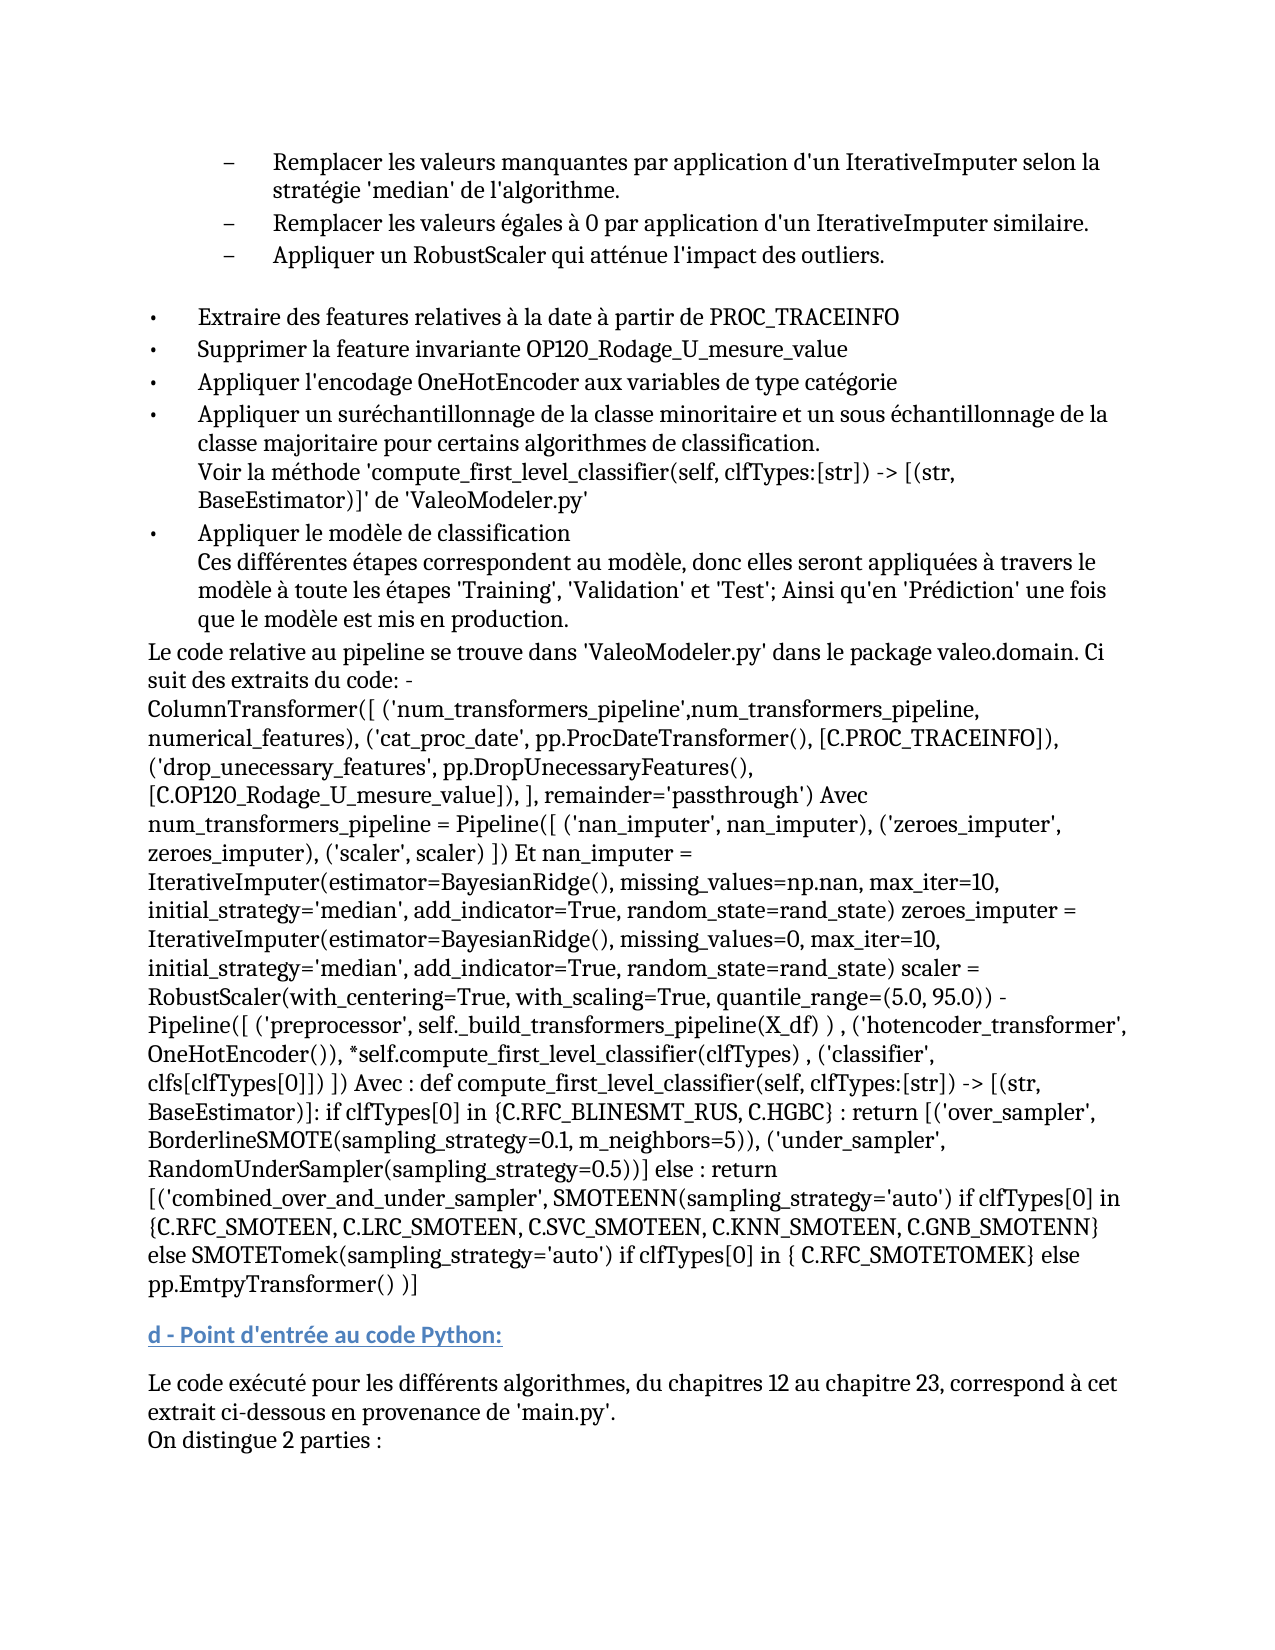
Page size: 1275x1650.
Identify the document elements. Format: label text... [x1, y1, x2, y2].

list Remplacer les valeurs égales à 0 par application d'un IterativeImputer similaire. [223, 209, 1127, 238]
list Appliquer un suréchantillonnage de la classe minoritaire et un sous échantillonnage de la classe majoritaire pour certains algorithmes de classification. Voir la méthode 'compute_first_level_classifier(self, clfTypes:[str]) -> [(str, BaseEstimator)]' de 'ValeoModeler.py' [148, 400, 1127, 515]
list Appliquer l'encodage OneHotEncoder aux variables de type catégorie [148, 368, 1127, 396]
list Appliquer un RobustScaler qui atténue l'impact des outliers. [223, 241, 1127, 299]
text Le code exécuté pour les différents algorithmes, du chapitres 12 au chapitre 23, correspond à cet extrait ci-dessous en provenance de 'main.py'. On distingue 2 parties : [148, 1369, 1127, 1455]
list Supprimer la feature invariante OP120_Rodage_U_mesure_value [148, 335, 1127, 364]
subtitle d - Point d'entrée au code Python: [148, 1320, 1127, 1350]
text Le code relative au pipeline se trouve dans 'ValeoModeler.py' dans le package valeo.domain. Ci suit des extraits du code: - ColumnTransformer([ ('num_transformers_pipeline',num_transformers_pipeline, numerical_features), ('cat_proc_date', pp.ProcDateTransformer(), [C.PROC_TRACEINFO]), ('drop_unecessary_features', pp.DropUnecessaryFeatures(), [C.OP120_Rodage_U_mesure_value]), ], remainder='passthrough') Avec num_transformers_pipeline = Pipeline([ ('nan_imputer', nan_imputer), ('zeroes_imputer', zeroes_imputer), ('scaler', scaler) ]) Et nan_imputer = IterativeImputer(estimator=BayesianRidge(), missing_values=np.nan, max_iter=10, initial_strategy='median', add_indicator=True, random_state=rand_state) zeroes_imputer = IterativeImputer(estimator=BayesianRidge(), missing_values=0, max_iter=10, initial_strategy='median', add_indicator=True, random_state=rand_state) scaler = RobustScaler(with_centering=True, with_scaling=True, quantile_range=(5.0, 95.0)) - Pipeline([ ('preprocessor', self._build_transformers_pipeline(X_df) ) , ('hotencoder_transformer', OneHotEncoder()), *self.compute_first_level_classifier(clfTypes) , ('classifier', clfs[clfTypes[0]]) ]) Avec : def compute_first_level_classifier(self, clfTypes:[str]) -> [(str, BaseEstimator)]: if clfTypes[0] in {C.RFC_BLINESMT_RUS, C.HGBC} : return [('over_sampler', BorderlineSMOTE(sampling_strategy=0.1, m_neighbors=5)), ('under_sampler', RandomUnderSampler(sampling_strategy=0.5))] else : return [('combined_over_and_under_sampler', SMOTEENN(sampling_strategy='auto') if clfTypes[0] in {C.RFC_SMOTEEN, C.LRC_SMOTEEN, C.SVC_SMOTEEN, C.KNN_SMOTEEN, C.GNB_SMOTENN} else SMOTETomek(sampling_strategy='auto') if clfTypes[0] in { C.RFC_SMOTETOMEK} else pp.EmtpyTransformer() )] [148, 638, 1127, 1299]
list Appliquer le modèle de classification Ces différentes étapes correspondent au modèle, donc elles seront appliquées à travers le modèle à toute les étapes 'Training', 'Validation' et 'Test'; Ainsi qu'en 'Prédiction' une fois que le modèle est mis en production. [148, 519, 1127, 634]
list Remplacer les valeurs manquantes par application d'un IterativeImputer selon la stratégie 'median' de l'algorithme. [223, 148, 1127, 205]
list Extraire des features relatives à la date à partir de PROC_TRACEINFO [148, 303, 1127, 331]
